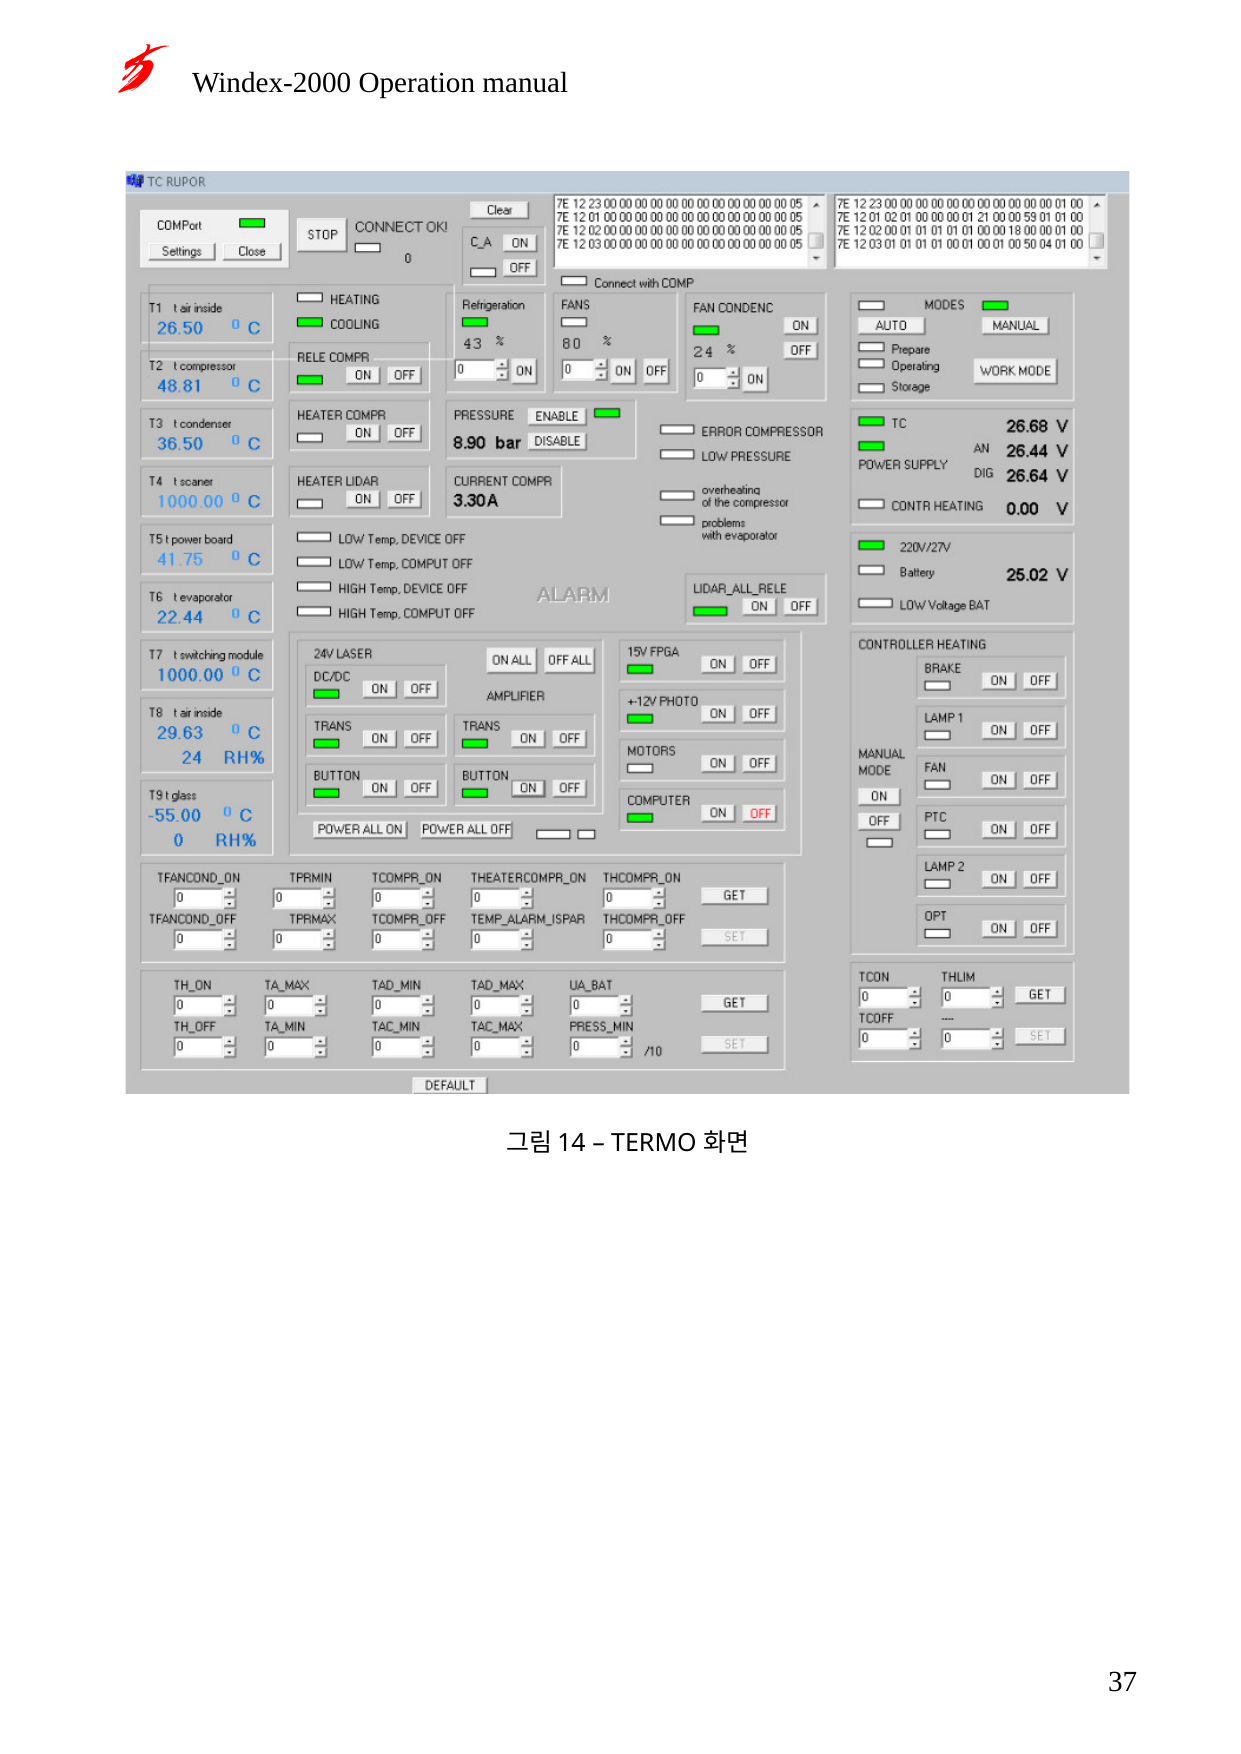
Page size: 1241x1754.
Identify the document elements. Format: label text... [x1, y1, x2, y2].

text 그림14 – TERMO 화면 [118, 1122, 1137, 1159]
picture [118, 44, 171, 93]
picture [125, 171, 1130, 1094]
